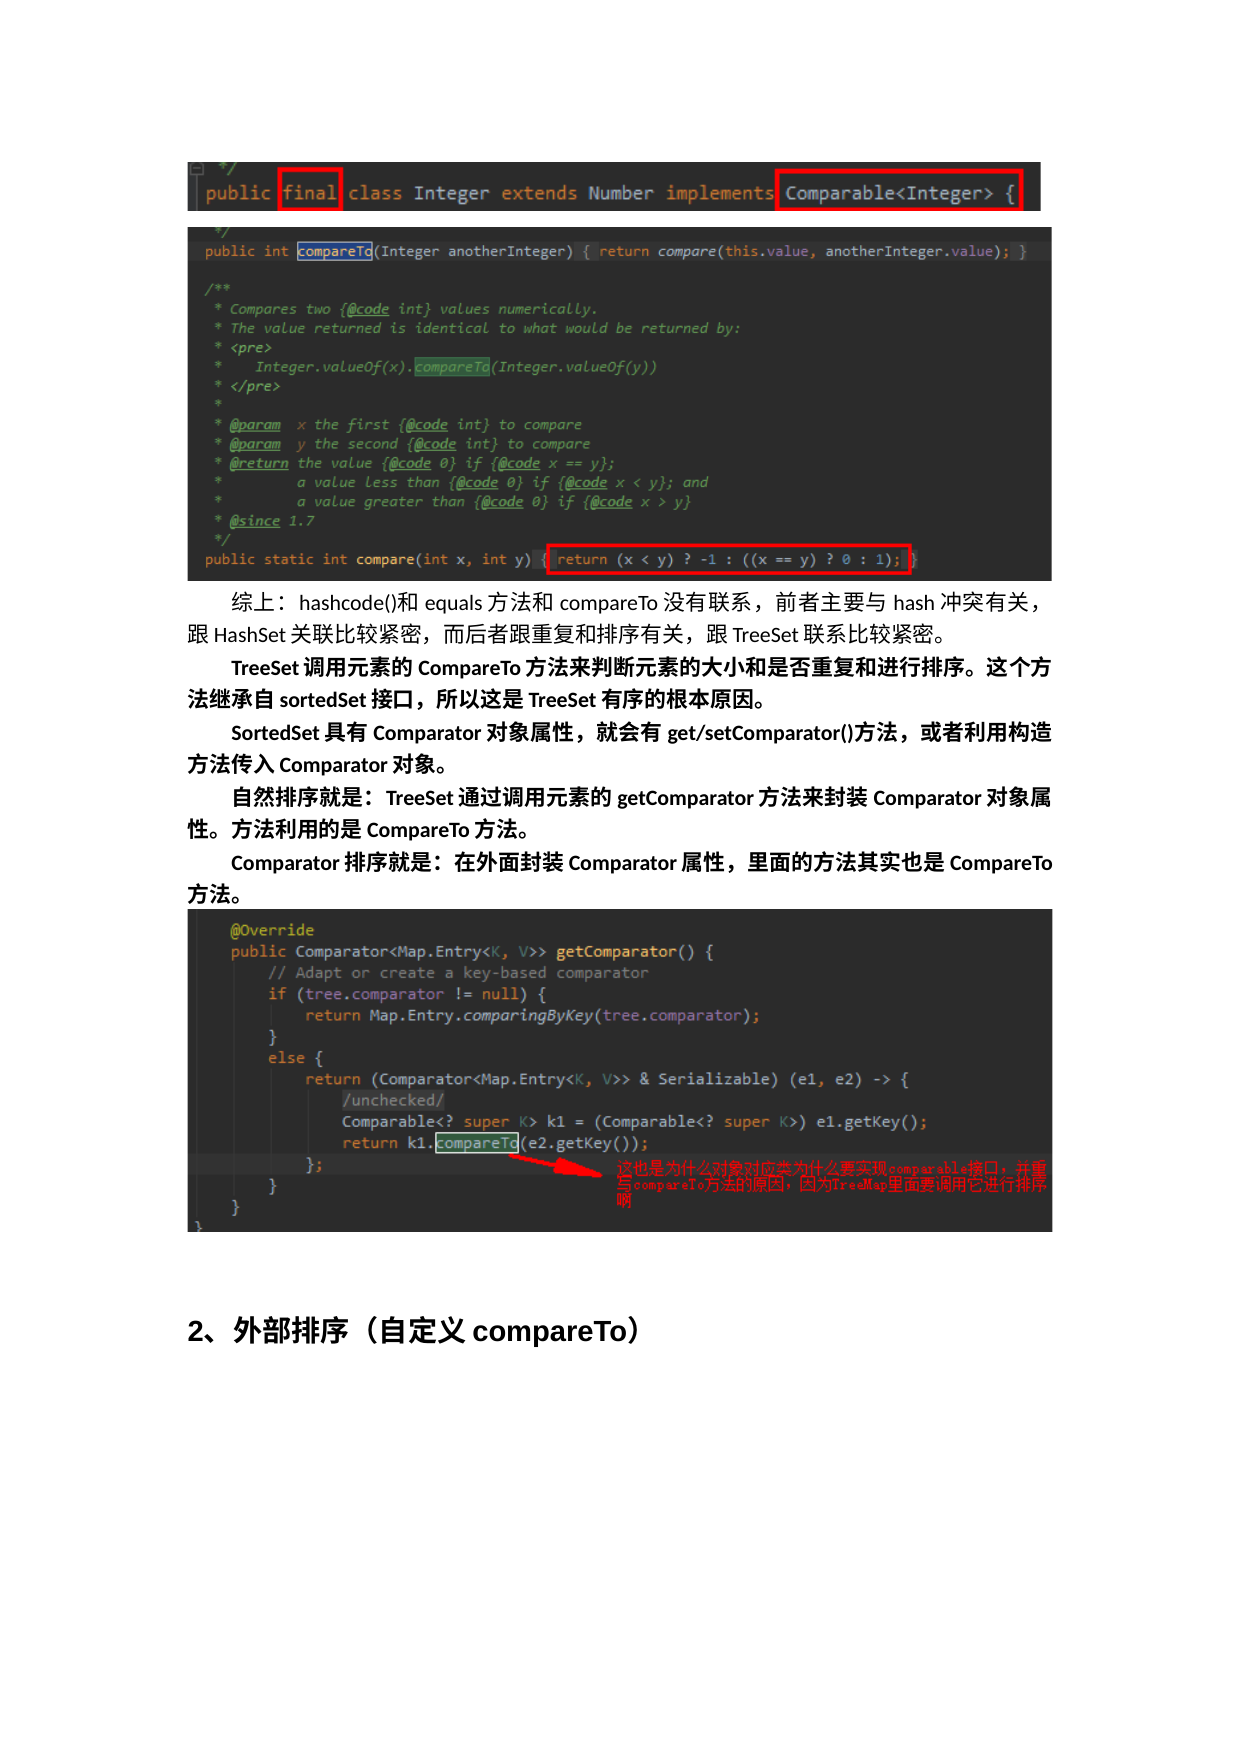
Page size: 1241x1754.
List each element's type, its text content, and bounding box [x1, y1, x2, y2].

text Comparator排序就是：在外面封装Comparator属性，里面的方法其实也是CompareTo方法。 [187, 844, 1053, 909]
picture [187, 227, 1052, 581]
text TreeSet调用元素的CompareTo方法来判断元素的大小和是否重复和进行排序。这个方法继承自sortedSet接口，所以这是TreeSet有序的根本原因。 [187, 649, 1053, 714]
picture [187, 162, 1041, 211]
text 综上：hashcode()和equals方法和compareTo没有联系，前者主要与hash冲突有关，跟HashSet关联比较紧密，而后者跟重复和排序有关，跟TreeSet联系比较紧密。 [187, 584, 1053, 649]
picture [187, 909, 1053, 1232]
text SortedSet具有Comparator对象属性，就会有get/setComparator()方法，或者利用构造方法传入Comparator对象。 [187, 714, 1053, 779]
subtitle 2、外部排序（自定义compareTo） [187, 1296, 1053, 1361]
text 自然排序就是：TreeSet通过调用元素的getComparator方法来封装Comparator对象属性。方法利用的是CompareTo方法。 [187, 779, 1053, 844]
